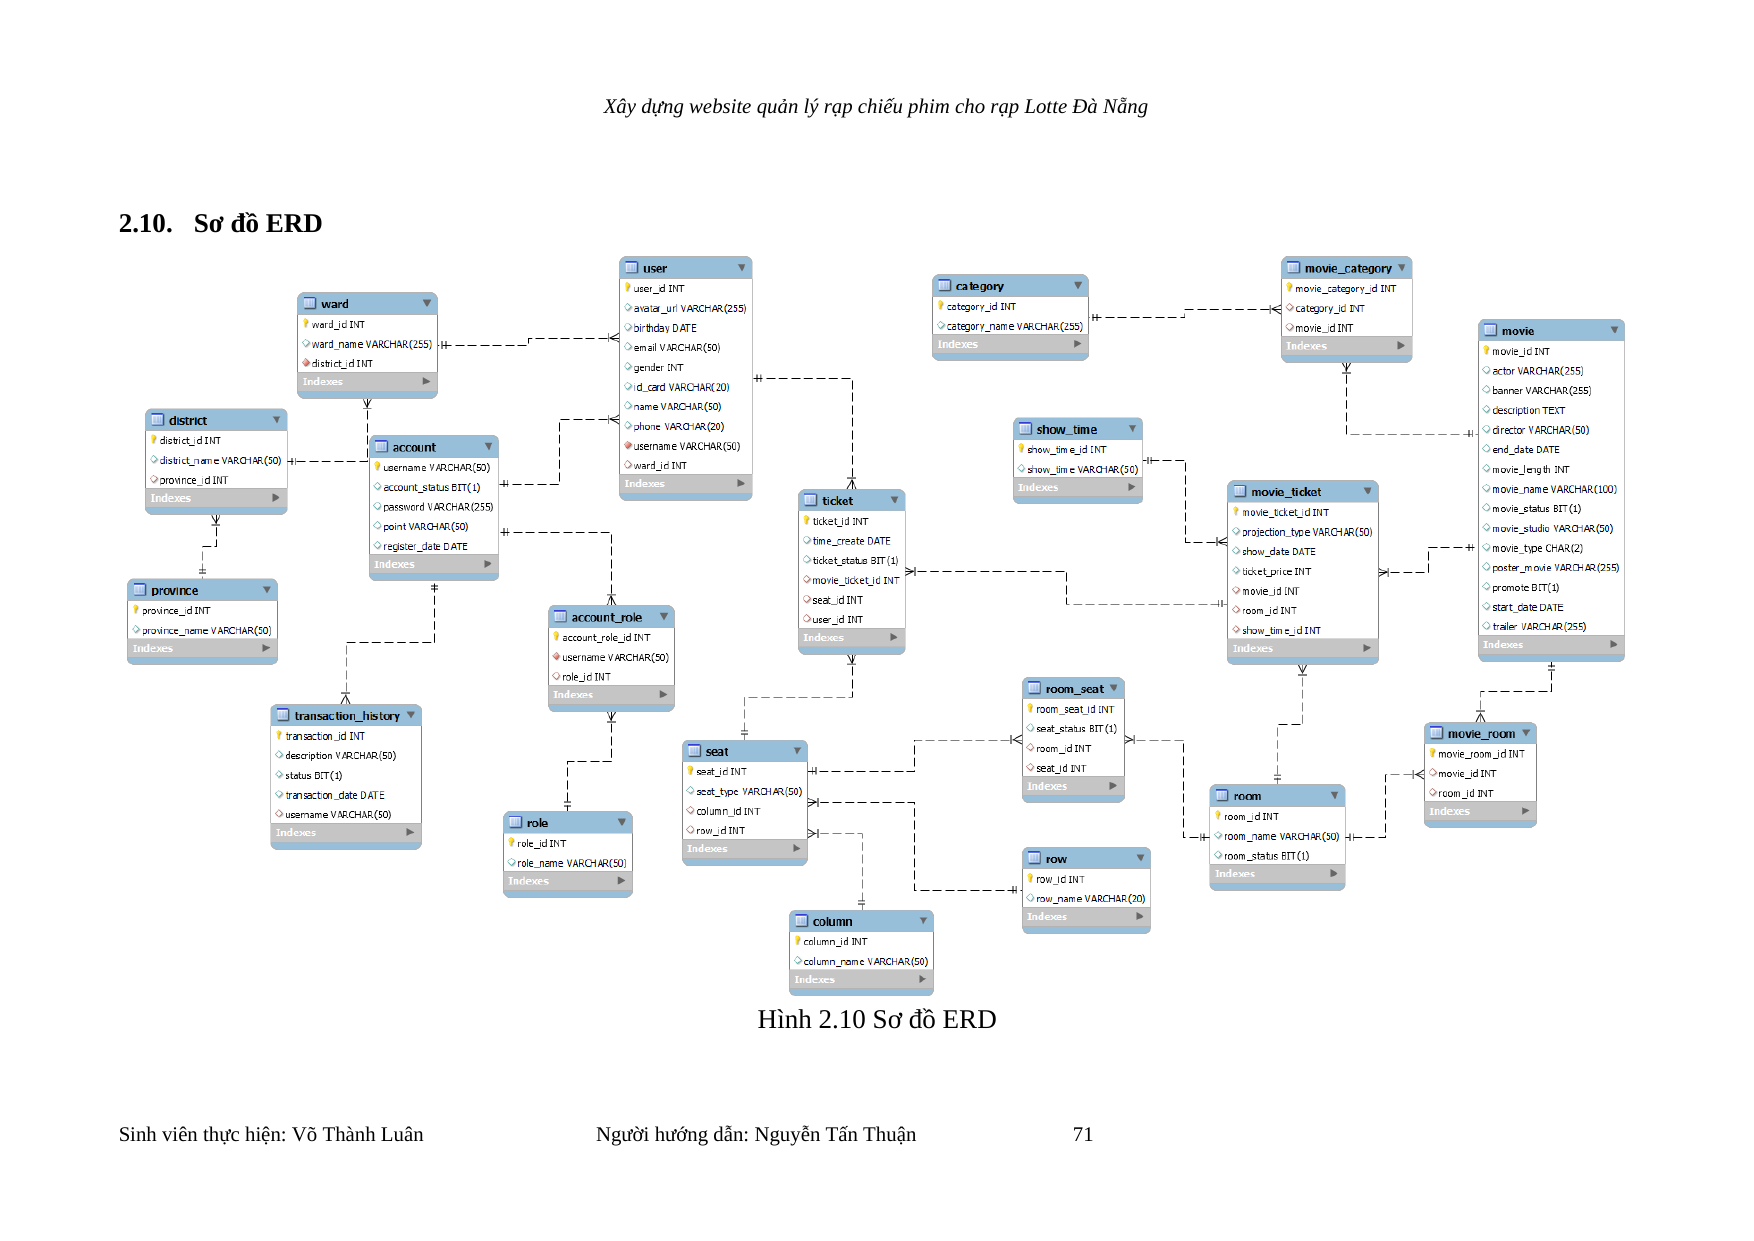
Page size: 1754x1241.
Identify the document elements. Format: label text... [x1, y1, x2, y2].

picture [118, 247, 1633, 1004]
text Hình 2.10 Sơ đồ ERD [118, 1004, 1635, 1035]
text Sơ đồ ERD [118, 207, 1635, 238]
